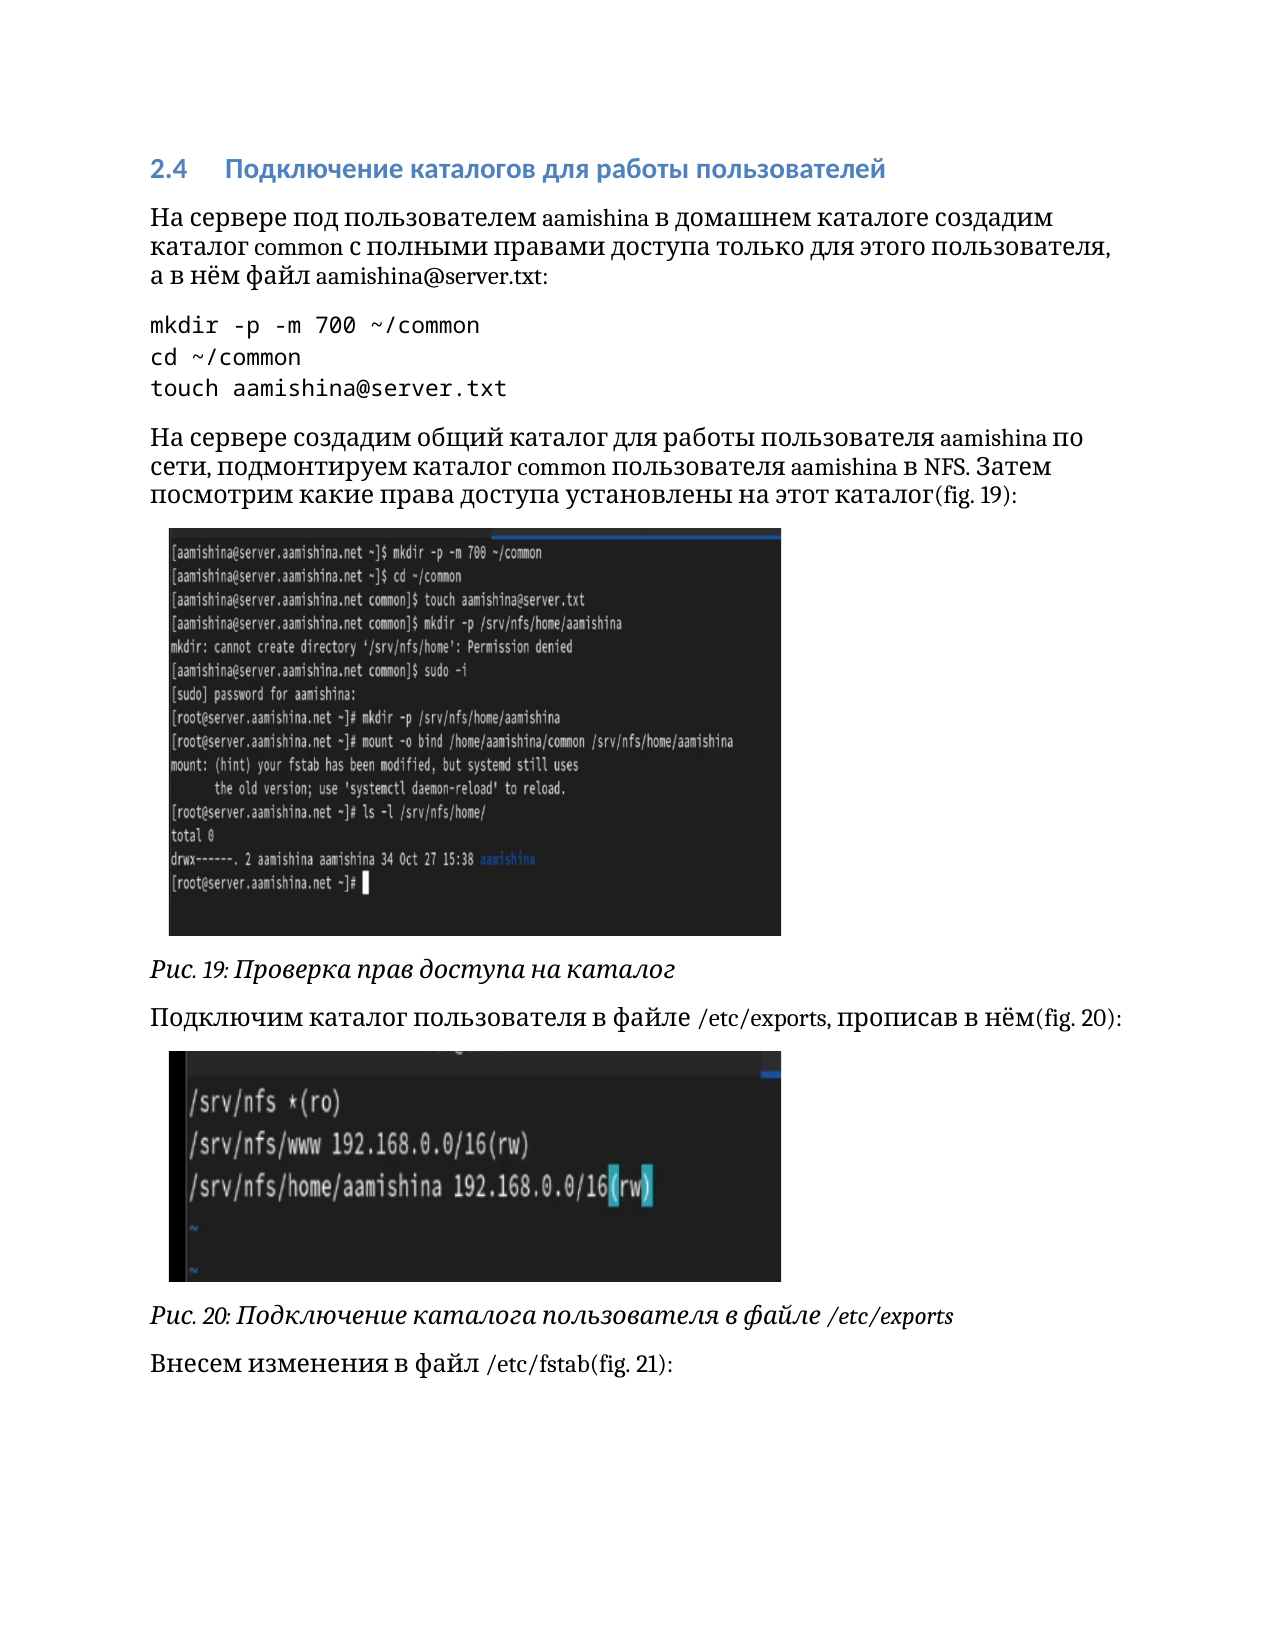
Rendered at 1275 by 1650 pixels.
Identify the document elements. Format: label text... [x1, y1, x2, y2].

text На сервере под пользователем aamishina в домашнем каталоге создадим каталог common с полными правами доступа только для этого пользователя, а в нём файл aamishina@server.txt: [150, 204, 1125, 291]
text Рис. 19: Проверка прав доступа на каталог [150, 956, 1125, 985]
text Рис. 20: Подключение каталога пользователя в файле /etc/exports [150, 1302, 1125, 1331]
subtitle 2.4 Подключение каталогов для работы пользователей [150, 150, 1125, 186]
text Подключим каталог пользователя в файле /etc/exports, прописав в нём(fig. 20): [150, 1004, 1125, 1033]
picture [168, 1051, 782, 1282]
text Внесем изменения в файл /etc/fstab(fig. 21): [150, 1349, 1125, 1378]
picture [168, 528, 782, 936]
text На сервере создадим общий каталог для работы пользователя aamishina по сети, подмонтируем каталог common пользователя aamishina в NFS. Затем посмотрим какие права доступа установлены на этот каталог(fig. 19): [150, 424, 1125, 510]
text mkdir -p -m 700 ~/common cd ~/common touch aamishina@server.txt [150, 309, 1125, 403]
